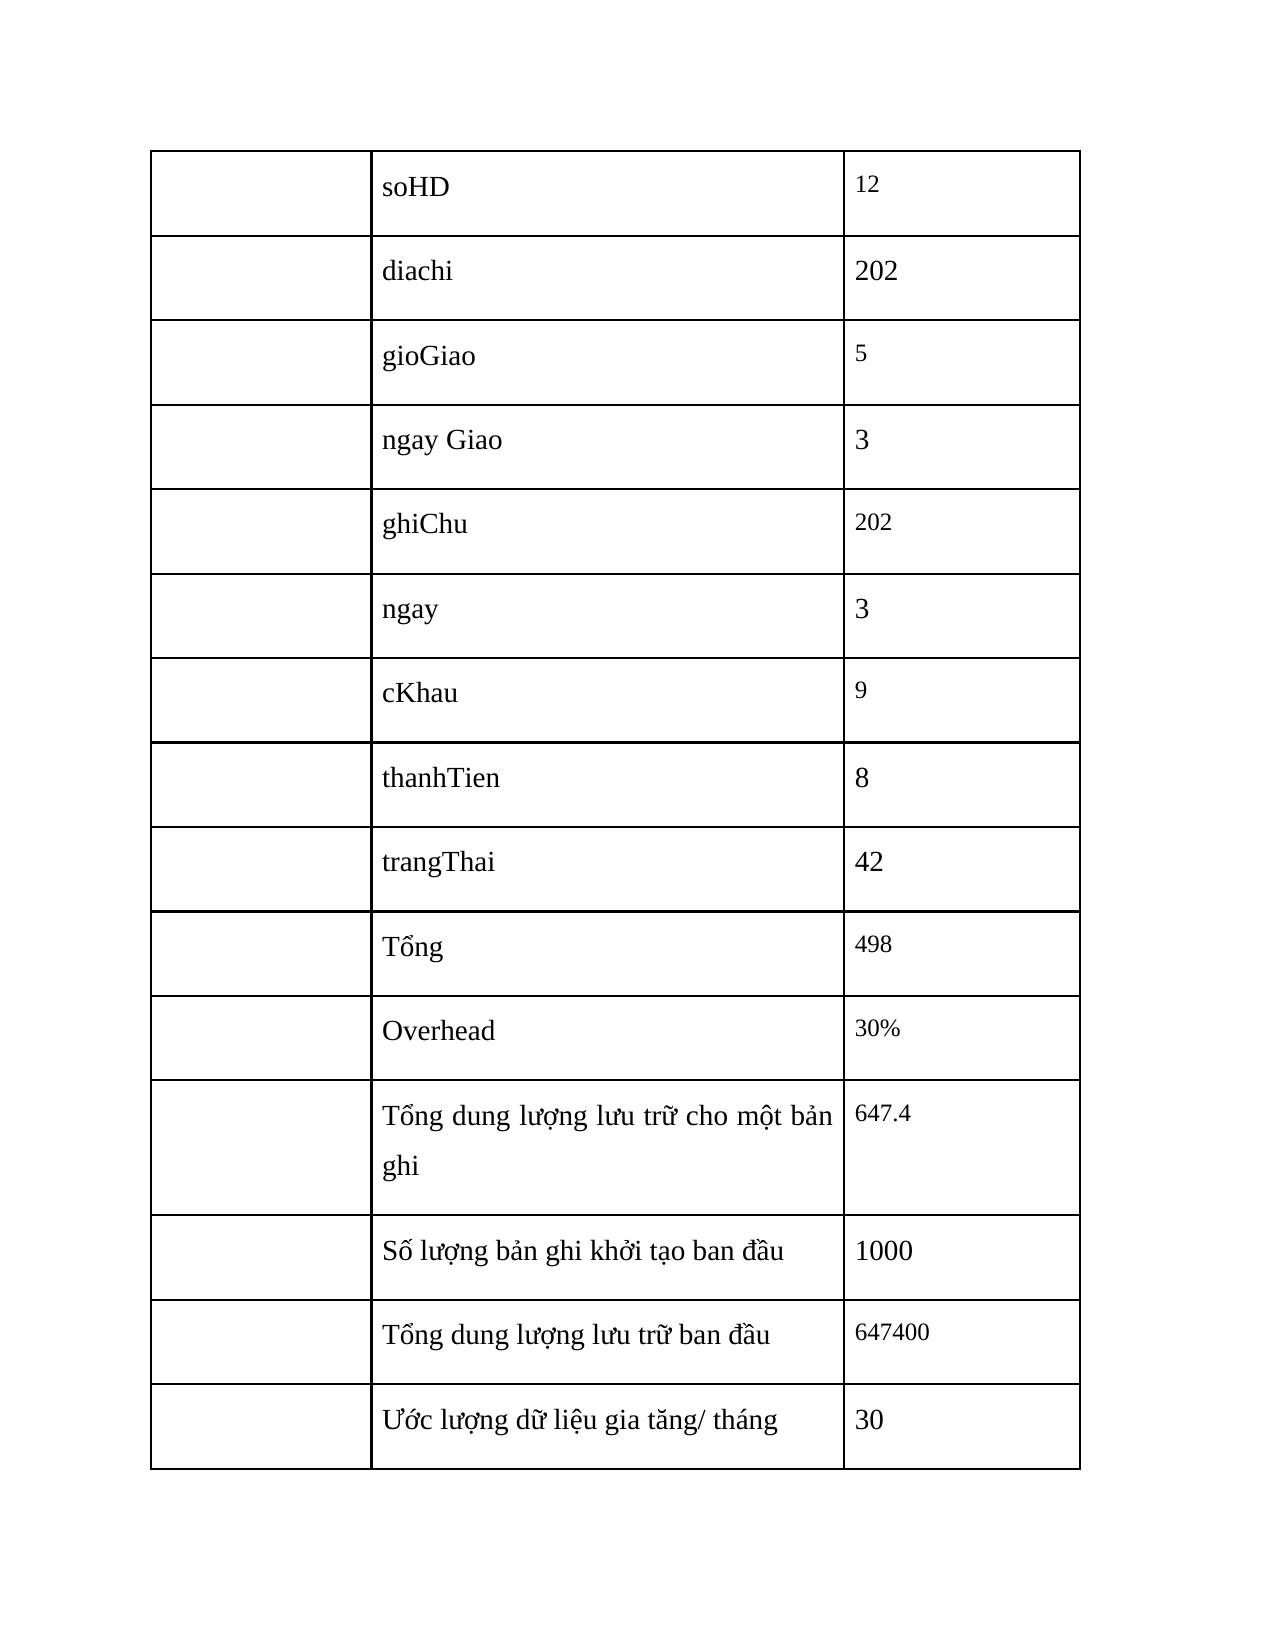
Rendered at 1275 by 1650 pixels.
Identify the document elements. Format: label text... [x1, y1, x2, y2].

table_cell 30% [845, 997, 1079, 1079]
table_cell 42 [845, 828, 1079, 910]
table_cell 647400 [845, 1301, 1079, 1383]
table_cell Tổng dung lượng lưu trữ ban đầu [373, 1301, 843, 1383]
table_cell 5 [845, 321, 1079, 403]
table_cell Tổng [373, 913, 843, 995]
table_cell [152, 490, 370, 572]
table_cell 3 [845, 406, 1079, 488]
table_cell Số lượng bản ghi khởi tạo ban đầu [373, 1216, 843, 1298]
table_cell [152, 1216, 370, 1298]
table_cell 12 [845, 152, 1079, 234]
table_cell 30 [845, 1385, 1079, 1467]
table_cell gioGiao [373, 321, 843, 403]
table_cell ngay Giao [373, 406, 843, 488]
table_cell [152, 1081, 370, 1214]
table_cell 3 [845, 575, 1079, 657]
table_cell trangThai [373, 828, 843, 910]
table_cell 9 [845, 659, 1079, 741]
table_cell [152, 575, 370, 657]
table_cell [152, 1385, 370, 1467]
table_cell Ước lượng dữ liệu gia tăng/ tháng [373, 1385, 843, 1467]
table_cell ngay [373, 575, 843, 657]
table_cell 202 [845, 490, 1079, 572]
table_cell [152, 828, 370, 910]
table_cell [152, 152, 370, 234]
table_cell Overhead [373, 997, 843, 1079]
table_cell diachi [373, 237, 843, 319]
table_cell Tổng dung lượng lưu trữ cho một bản ghi [373, 1081, 843, 1214]
table_cell [152, 997, 370, 1079]
table_cell 498 [845, 913, 1079, 995]
table_cell [152, 237, 370, 319]
table_cell thanhTien [373, 744, 843, 826]
table_cell 647.4 [845, 1081, 1079, 1214]
table_cell [152, 321, 370, 403]
table_cell ghiChu [373, 490, 843, 572]
table_cell [152, 744, 370, 826]
table_cell soHD [373, 152, 843, 234]
table_cell 1000 [845, 1216, 1079, 1298]
table_cell [152, 1301, 370, 1383]
table_cell [152, 406, 370, 488]
table_cell 8 [845, 744, 1079, 826]
table_cell 202 [845, 237, 1079, 319]
table_cell cKhau [373, 659, 843, 741]
table_cell [152, 913, 370, 995]
table_cell [152, 659, 370, 741]
